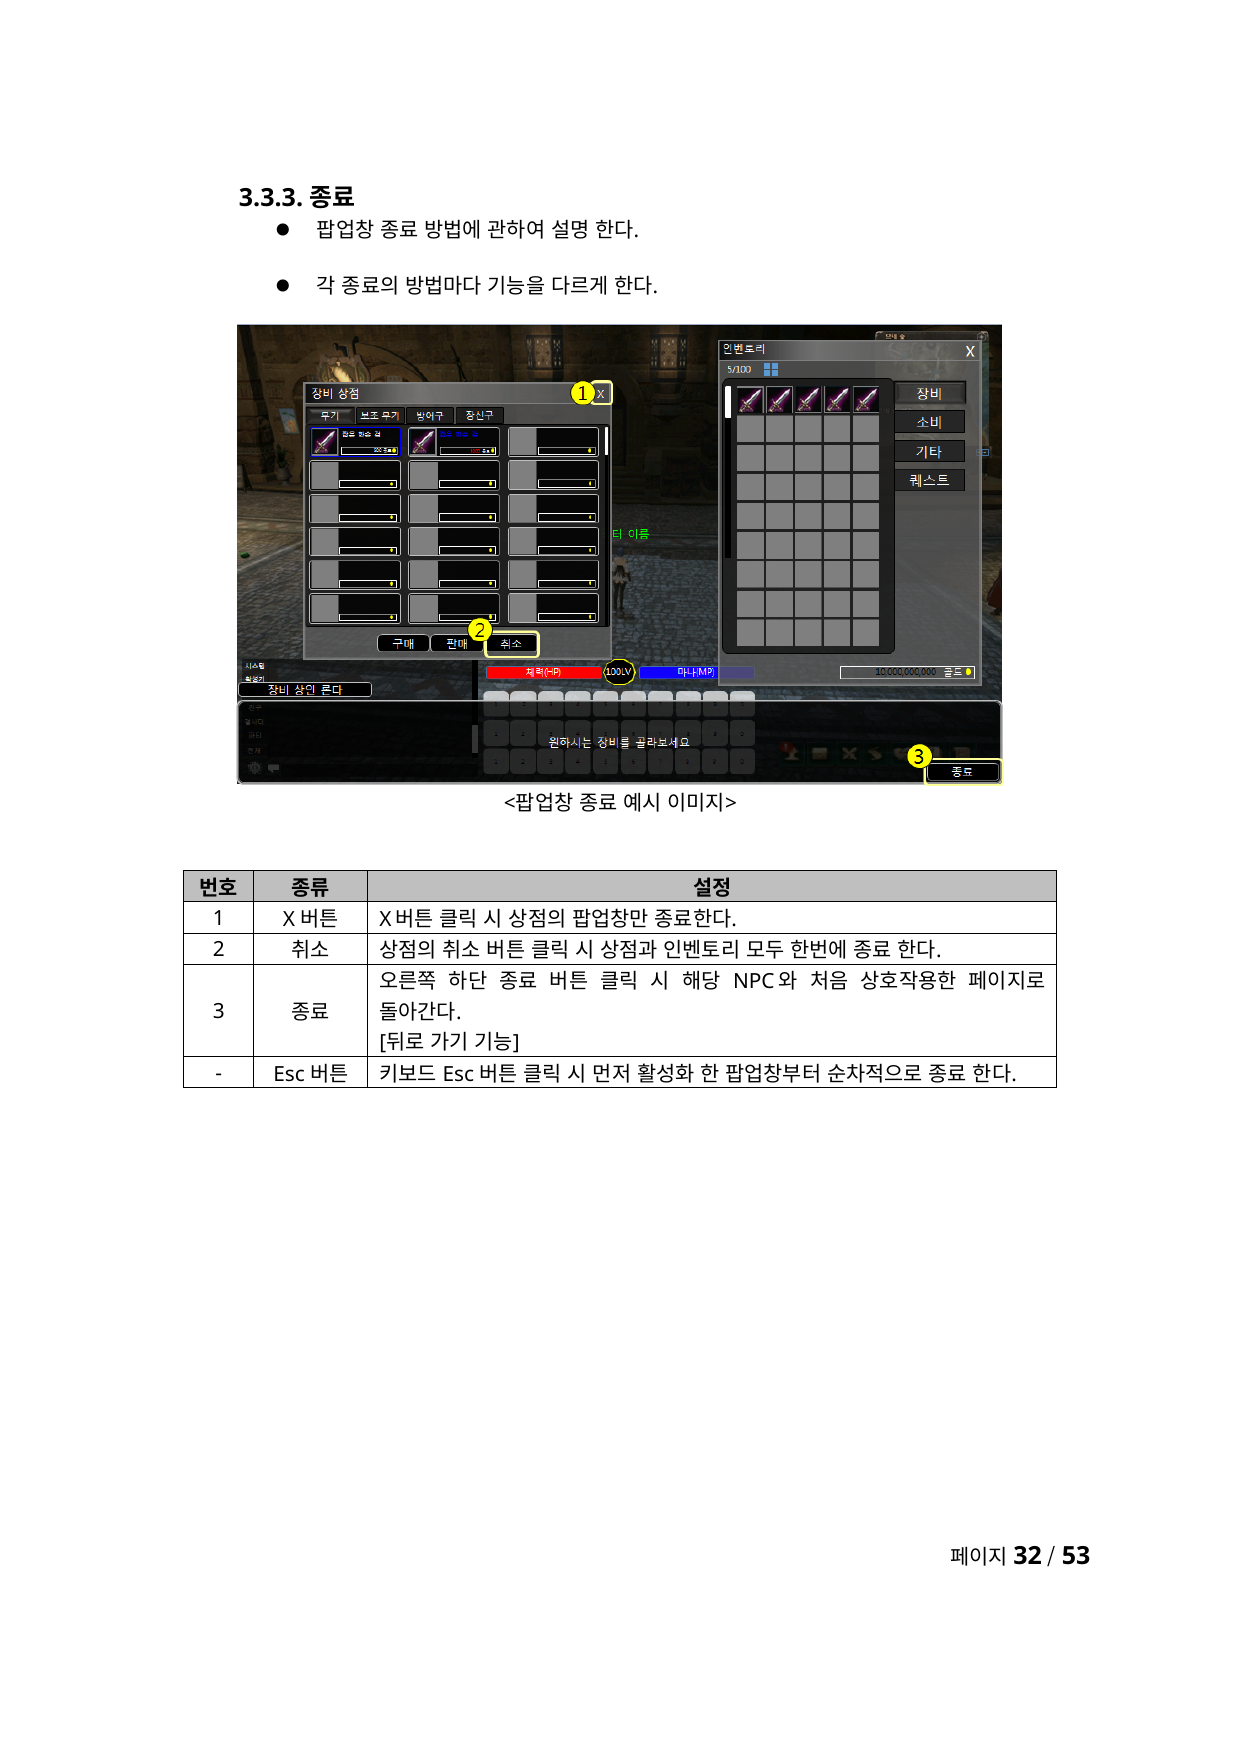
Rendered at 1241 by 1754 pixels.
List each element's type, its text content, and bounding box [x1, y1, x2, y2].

table_cell 키보드 Esc 버튼 클릭 시 먼저 활성화 한 팝업창부터 순차적으로 종료 한다. [368, 1057, 1056, 1087]
table_cell 1 [184, 902, 253, 932]
list 팝업창 종료 방법에 관하여 설명 한다. [275, 213, 1090, 244]
table_cell 3 [184, 965, 253, 1056]
table_header 번호 [184, 871, 253, 901]
table_cell - [184, 1057, 253, 1087]
table_cell 취소 [254, 934, 367, 964]
table_cell X 버튼 [254, 902, 367, 932]
table_cell X버튼 클릭 시 상점의 팝업창만 종료한다. [368, 902, 1056, 932]
table_cell 종료 [254, 965, 367, 1056]
table_header 설정 [368, 871, 1056, 901]
table_cell Esc 버튼 [254, 1057, 367, 1087]
table_cell 2 [184, 934, 253, 964]
text 종료 [239, 177, 1090, 213]
table_cell 오른쪽 하단 종료 버튼 클릭 시 해당 NPC와 처음 상호작용한 페이지로 돌아간다. [뒤로 가기 기능] [368, 965, 1056, 1056]
table_cell 상점의 취소 버튼 클릭 시 상점과 인벤토리 모두 한번에 종료 한다. [368, 934, 1056, 964]
table_header 종류 [254, 871, 367, 901]
text <팝업창 종료 예시 이미지> [150, 786, 1090, 816]
picture [236, 324, 1004, 786]
list 각 종료의 방법마다 기능을 다르게 한다. [275, 269, 1090, 299]
